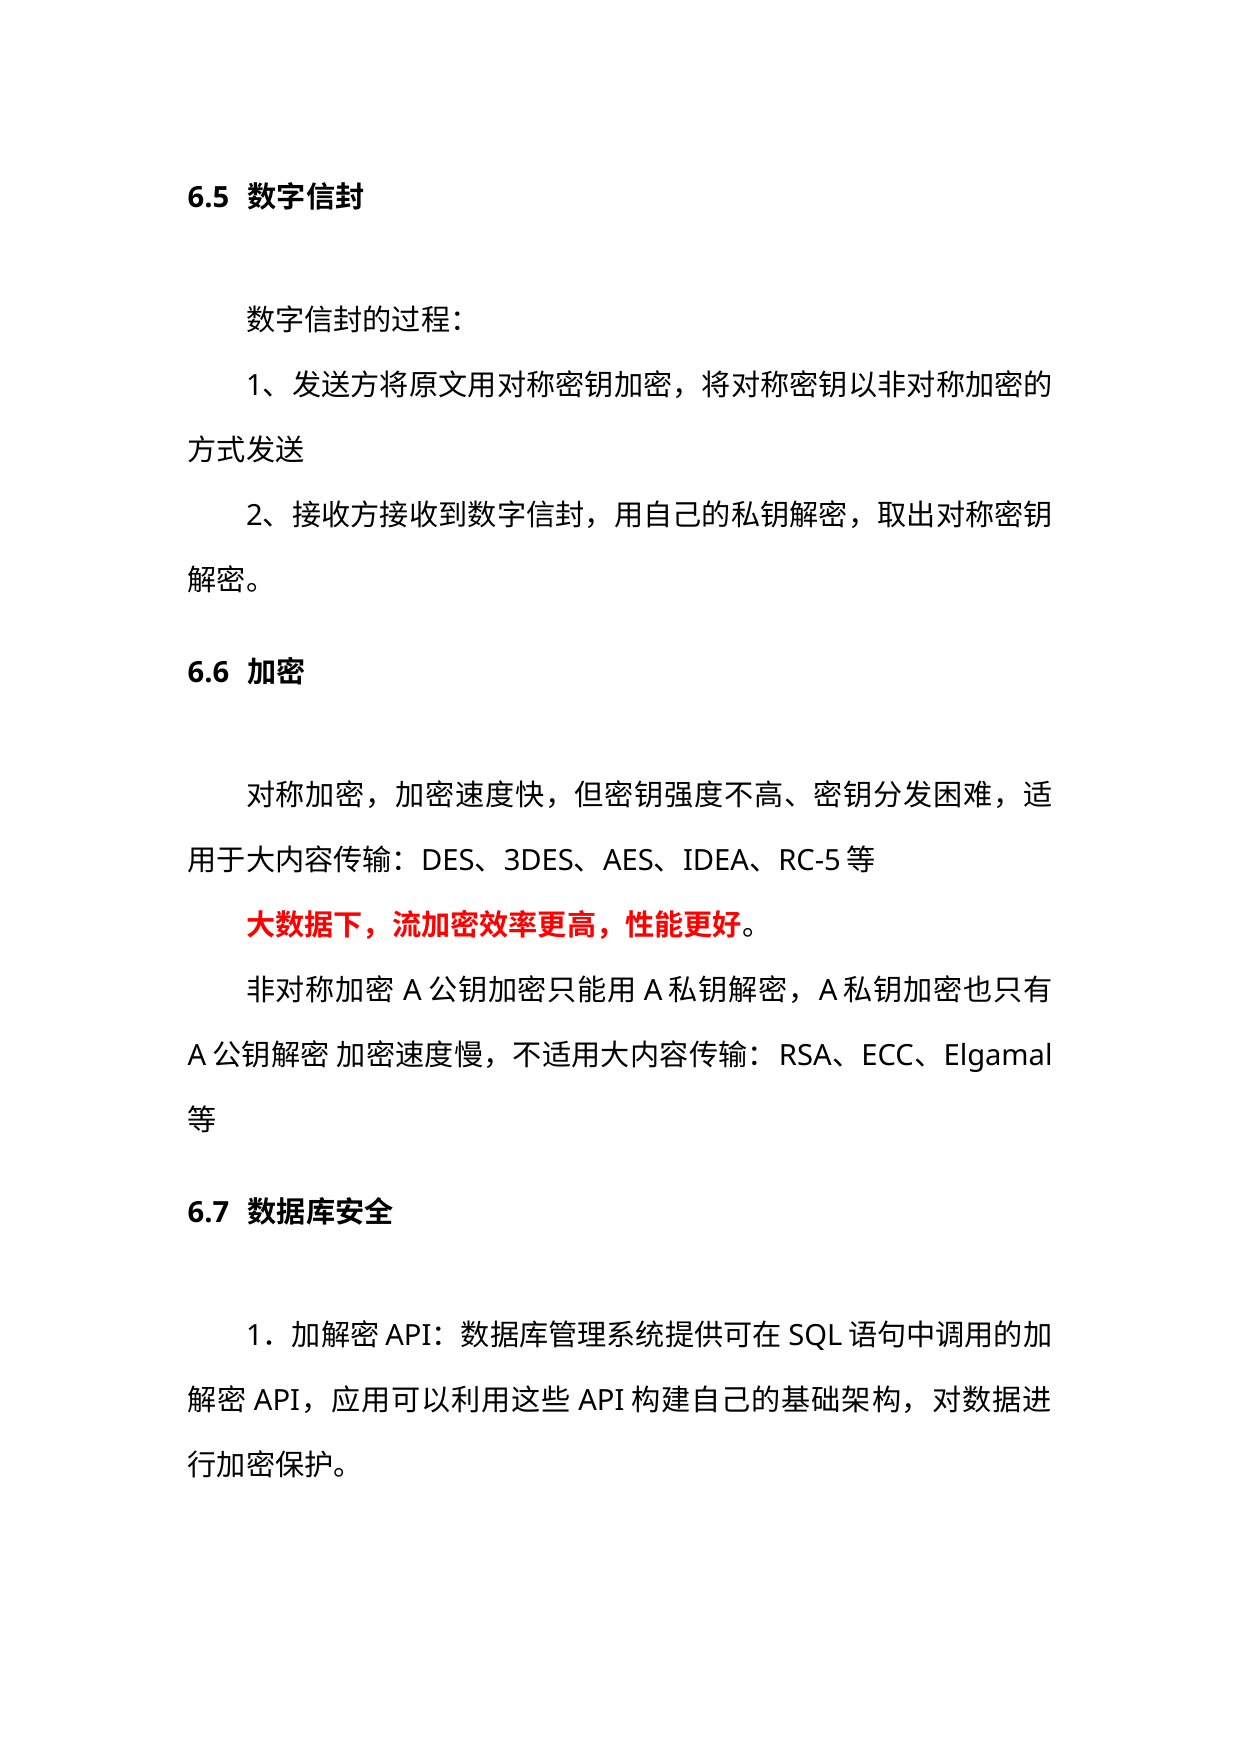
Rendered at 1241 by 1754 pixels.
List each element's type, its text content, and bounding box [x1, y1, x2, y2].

text 非对称加密 A公钥加密只能用A私钥解密，A私钥加密也只有A公钥解密 加密速度慢，不适用大内容传输：RSA、ECC、Elgamal等 [187, 955, 1053, 1150]
text 1、发送方将原文用对称密钥加密，将对称密钥以非对称加密的方式发送 [187, 350, 1053, 480]
subtitle 加密 [187, 637, 1053, 702]
text 对称加密，加密速度快，但密钥强度不高、密钥分发困难，适用于大内容传输：DES、3DES、AES、IDEA、RC-5等 [187, 760, 1053, 890]
subtitle 数字信封 [187, 162, 1053, 227]
text 1．加解密API：数据库管理系统提供可在SQL语句中调用的加解密API，应用可以利用这些API构建自己的基础架构，对数据进行加密保护。 [187, 1300, 1053, 1495]
text 数字信封的过程： [187, 285, 1053, 350]
text 2、接收方接收到数字信封，用自己的私钥解密，取出对称密钥解密。 [187, 480, 1053, 610]
text 大数据下，流加密效率更高，性能更好。 [187, 890, 1053, 955]
subtitle 数据库安全 [187, 1177, 1053, 1242]
